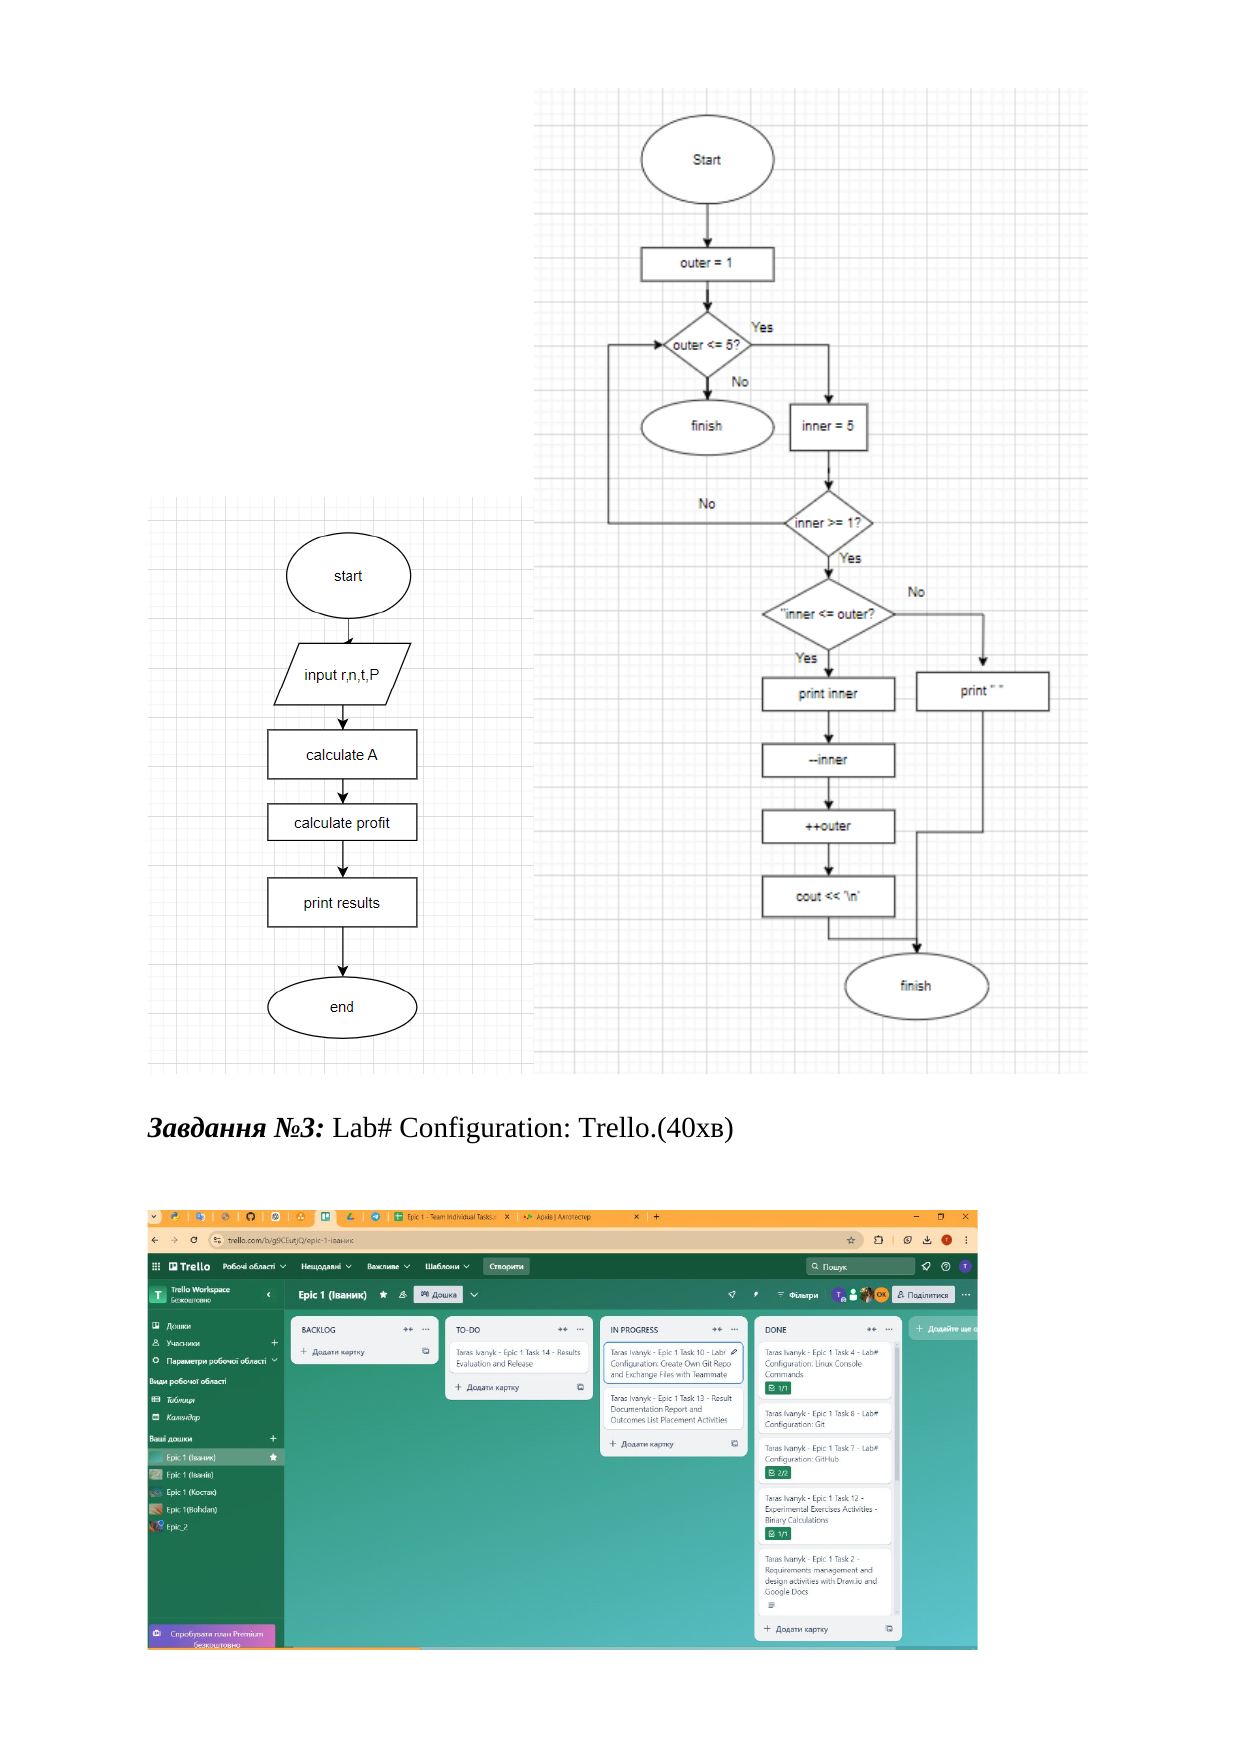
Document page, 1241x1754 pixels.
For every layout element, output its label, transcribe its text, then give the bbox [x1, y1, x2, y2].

text Завдання №3: Lab# Configuration: Trello.(40хв) [148, 1110, 1152, 1143]
picture [147, 88, 1088, 1074]
picture [147, 1210, 978, 1650]
